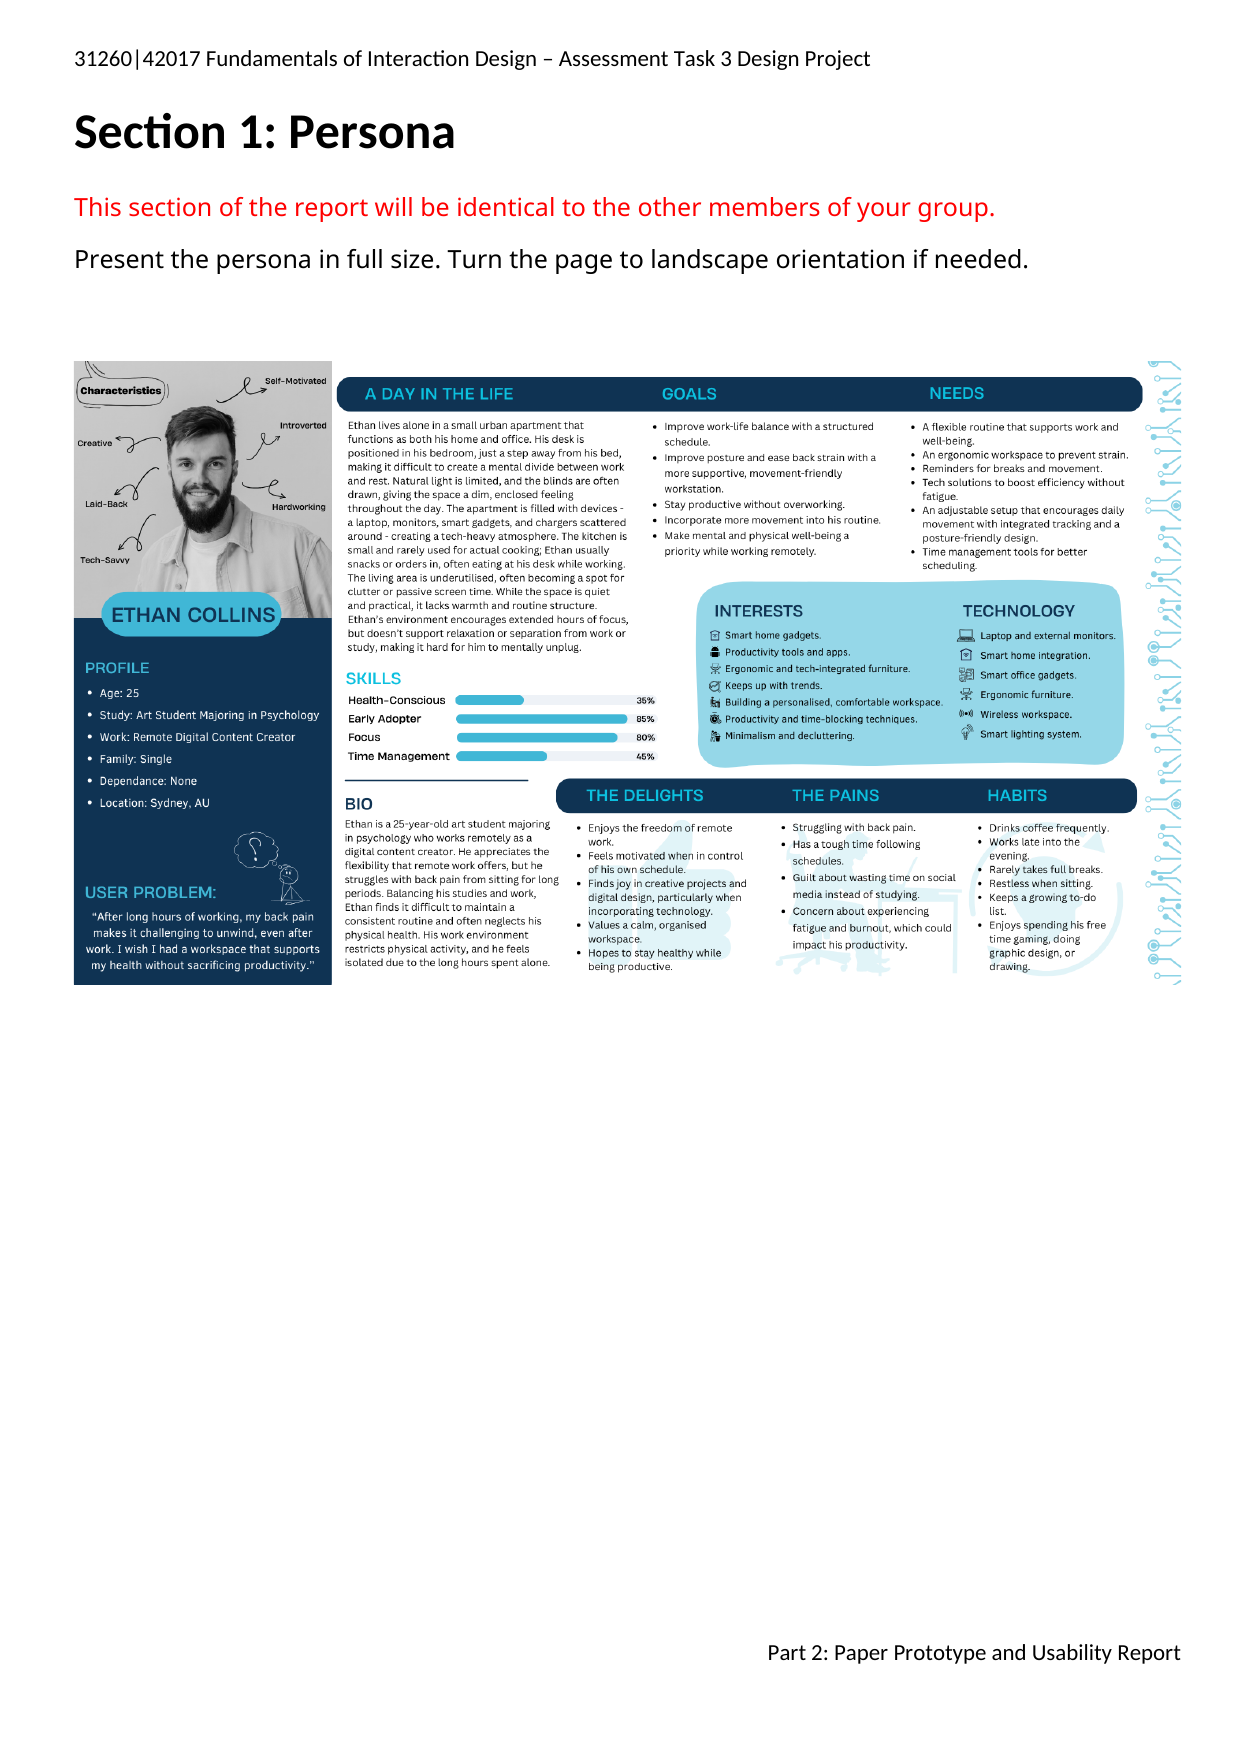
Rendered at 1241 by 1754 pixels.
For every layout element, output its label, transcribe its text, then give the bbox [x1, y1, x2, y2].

text Section 1: Persona [74, 100, 1181, 161]
text Present the persona in full size. Turn the page to landscape orientation if needed. [74, 242, 1181, 276]
text This section of the report will be identical to the other members of your group. [74, 189, 1181, 223]
picture [73, 361, 1182, 985]
